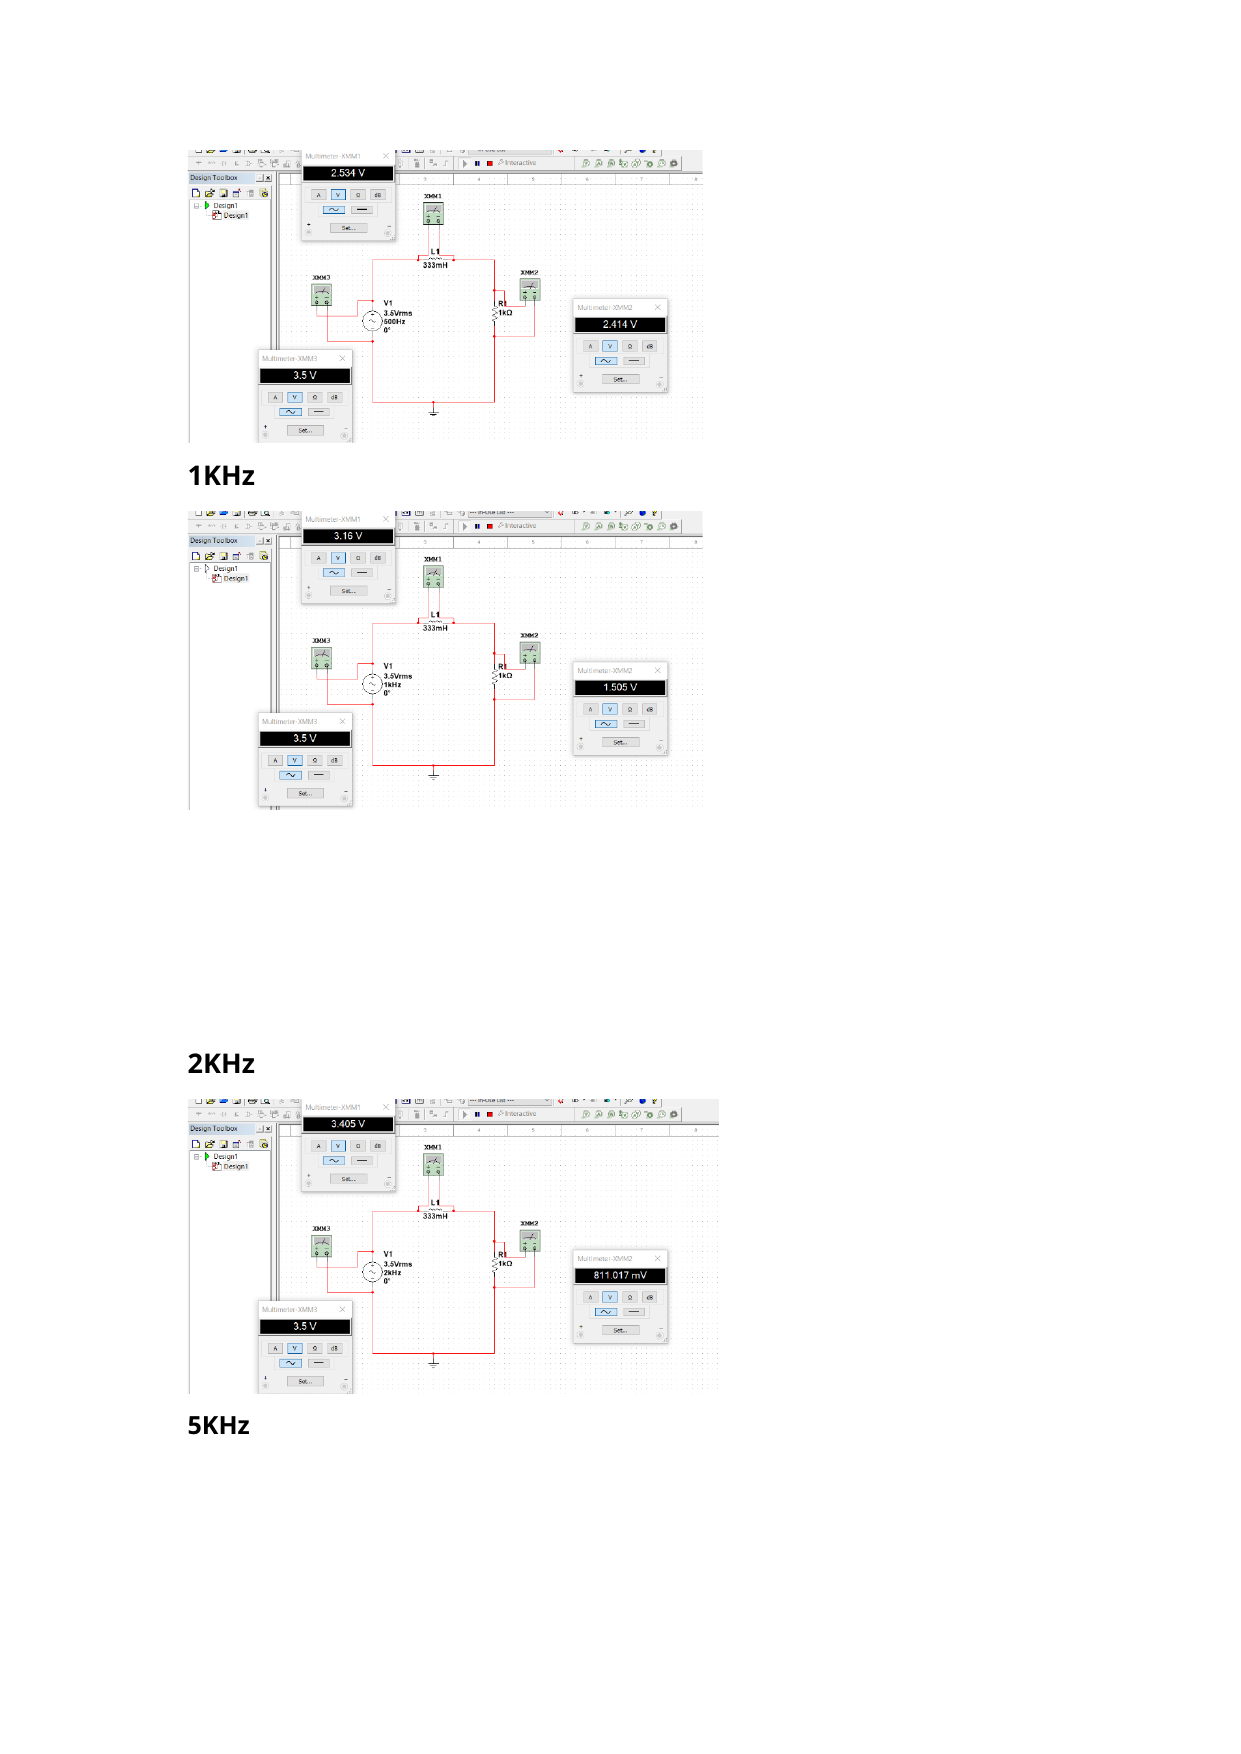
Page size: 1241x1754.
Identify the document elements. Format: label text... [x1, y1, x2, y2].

picture [187, 150, 703, 443]
text 5KHz [187, 1407, 1053, 1442]
text 2KHz [187, 1044, 1053, 1081]
text 1KHz [187, 456, 1053, 493]
picture [187, 511, 703, 810]
picture [187, 1099, 719, 1394]
